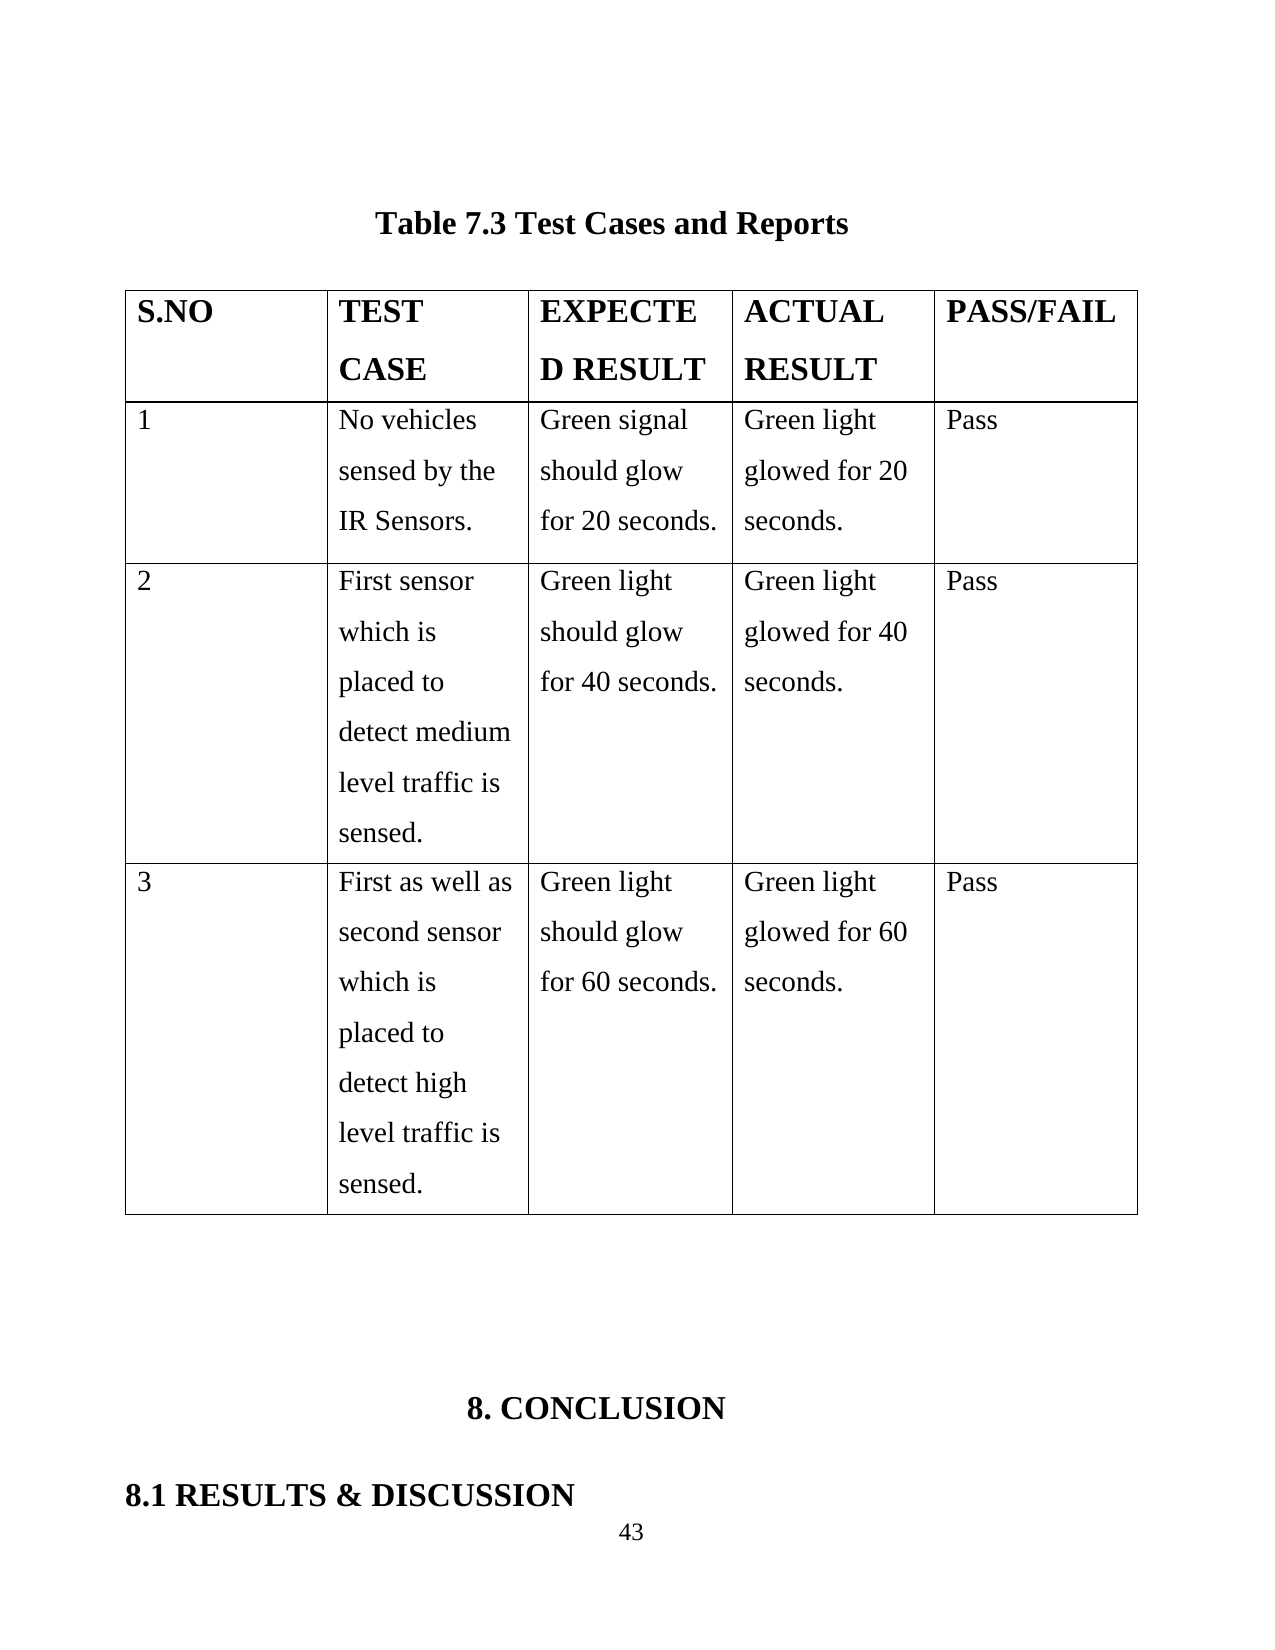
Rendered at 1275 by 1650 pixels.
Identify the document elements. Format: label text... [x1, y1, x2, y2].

table_header S.NO [126, 291, 327, 401]
table_cell 1 [126, 403, 327, 562]
table_cell Green light glowed for 60 seconds. [733, 864, 934, 1213]
table_cell Green light should glow for 60 seconds. [529, 864, 732, 1213]
table_header ACTUAL RESULT [733, 291, 934, 401]
text 8. CONCLUSION [125, 1388, 1137, 1427]
table_cell Green signal should glow for 20 seconds. [529, 403, 732, 562]
table_cell Pass [935, 403, 1137, 562]
table_cell Pass [935, 564, 1137, 863]
table_cell Green light should glow for 40 seconds. [529, 564, 732, 863]
table_cell First sensor which is placed to detect medium level traffic is sensed. [328, 564, 528, 863]
table_header PASS/FAIL [935, 291, 1137, 401]
table_header TEST CASE [328, 291, 528, 401]
table_cell Green light glowed for 20 seconds. [733, 403, 934, 562]
text 8.1 RESULTS & DISCUSSION [125, 1475, 1137, 1513]
table_cell 2 [126, 564, 327, 863]
text Table 7.3 Test Cases and Reports [125, 203, 1137, 242]
table_cell 3 [126, 864, 327, 1213]
table_cell Pass [935, 864, 1137, 1213]
table_header EXPECTED RESULT [529, 291, 732, 401]
table_cell No vehicles sensed by the IR Sensors. [328, 403, 528, 562]
table_cell First as well as second sensor which is placed to detect high level traffic is sensed. [328, 864, 528, 1213]
table_cell Green light glowed for 40 seconds. [733, 564, 934, 863]
